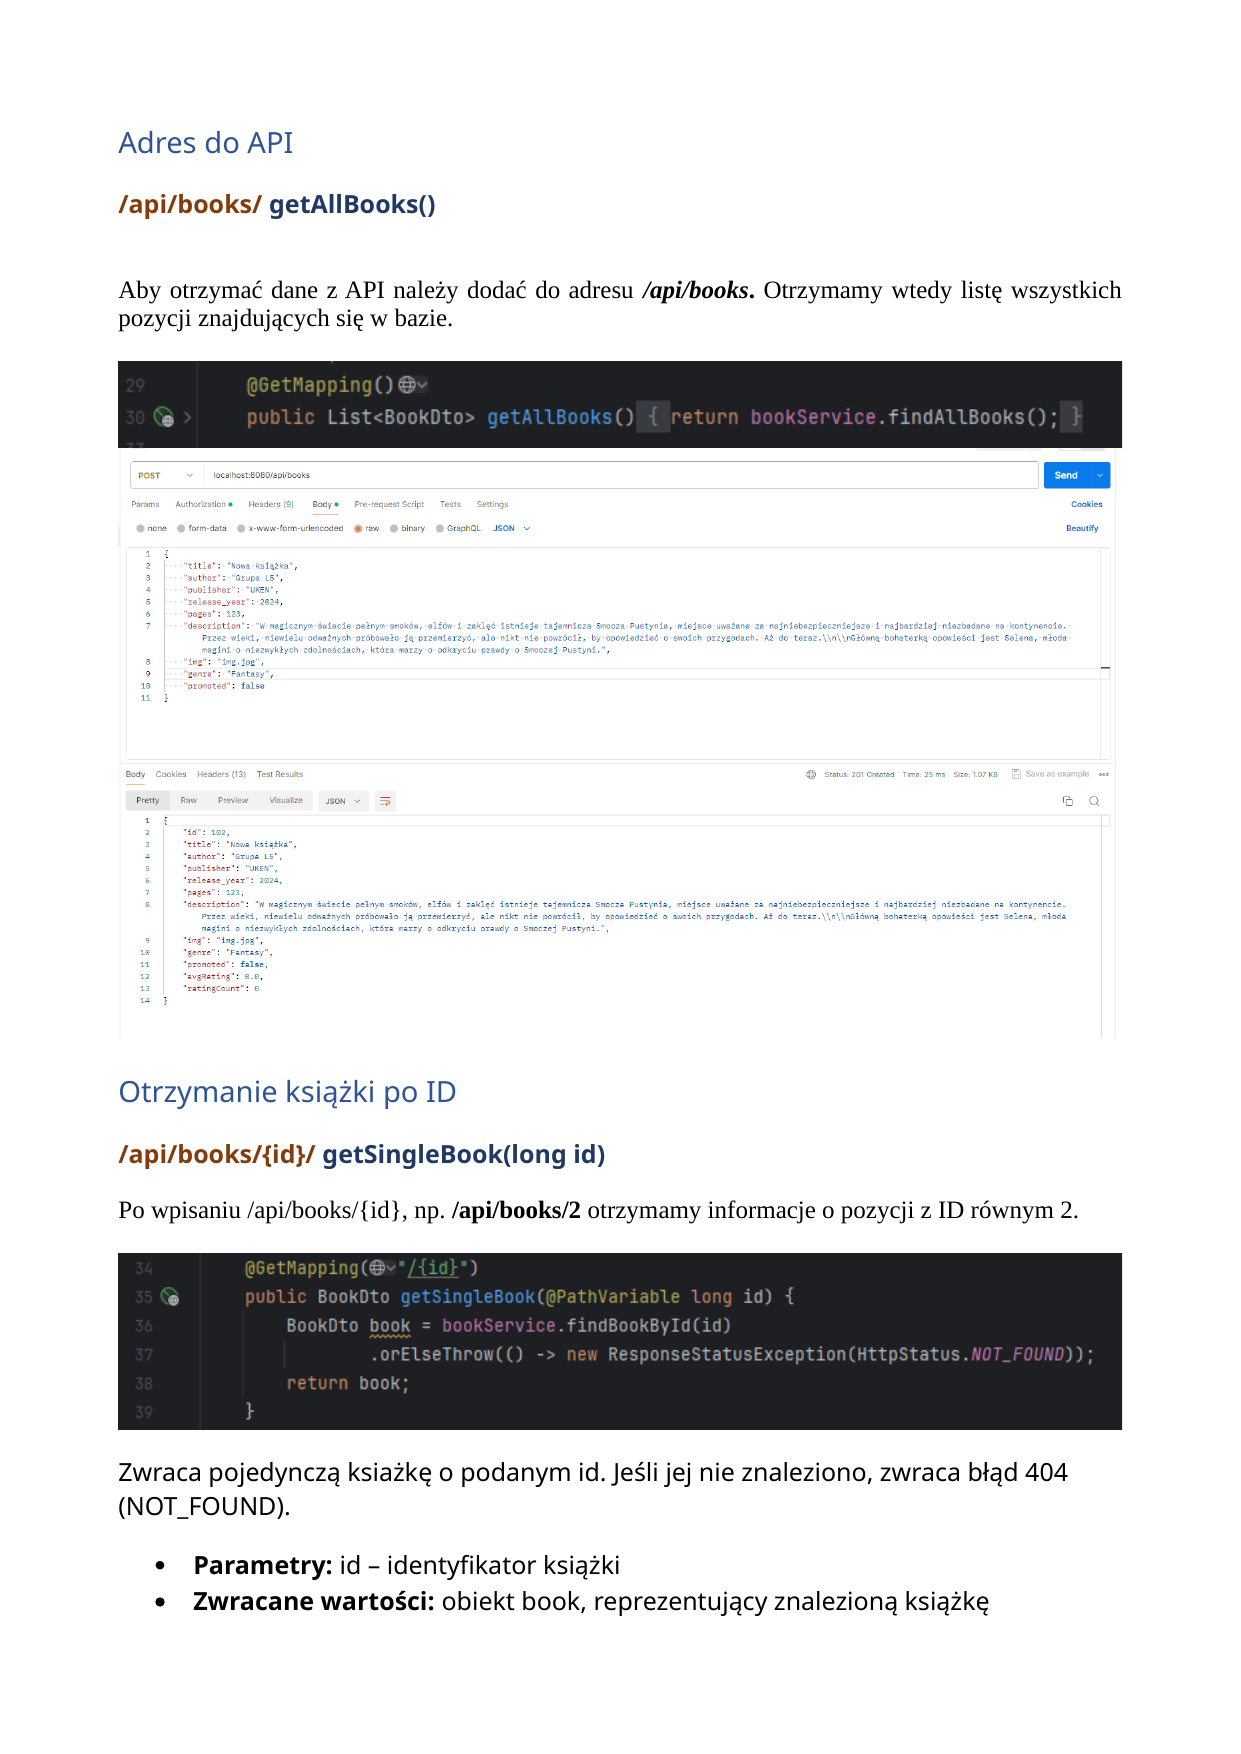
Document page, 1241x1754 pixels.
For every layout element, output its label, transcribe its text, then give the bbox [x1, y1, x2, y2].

text /api/books/{id}/ getSingleBook(long id) [118, 1136, 1122, 1171]
picture [118, 1253, 1123, 1430]
text Zwraca pojedynczą ksiażkę o podanym id. Jeśli jej nie znaleziono, zwraca błąd 404 (NOT_FOUND). [118, 1454, 1122, 1522]
list Zwracane wartości: obiekt book, reprezentujący znalezioną książkę [156, 1584, 1122, 1618]
subtitle Adres do API [118, 122, 1122, 162]
text Po wpisaniu /api/books/{id}, np. /api/books/2 otrzymamy informacje o pozycji z ID równym 2. [118, 1196, 1122, 1224]
text Aby otrzymać dane z API należy dodać do adresu /api/books. Otrzymamy wtedy listę wszystkich pozycji znajdujących się w bazie. [118, 275, 1122, 332]
text /api/books/ getAllBooks() [118, 187, 1122, 221]
subtitle Otrzymanie książki po ID [118, 1072, 1122, 1111]
picture [118, 361, 1123, 1039]
list Parametry: id – identyfikator książki [156, 1547, 1122, 1581]
